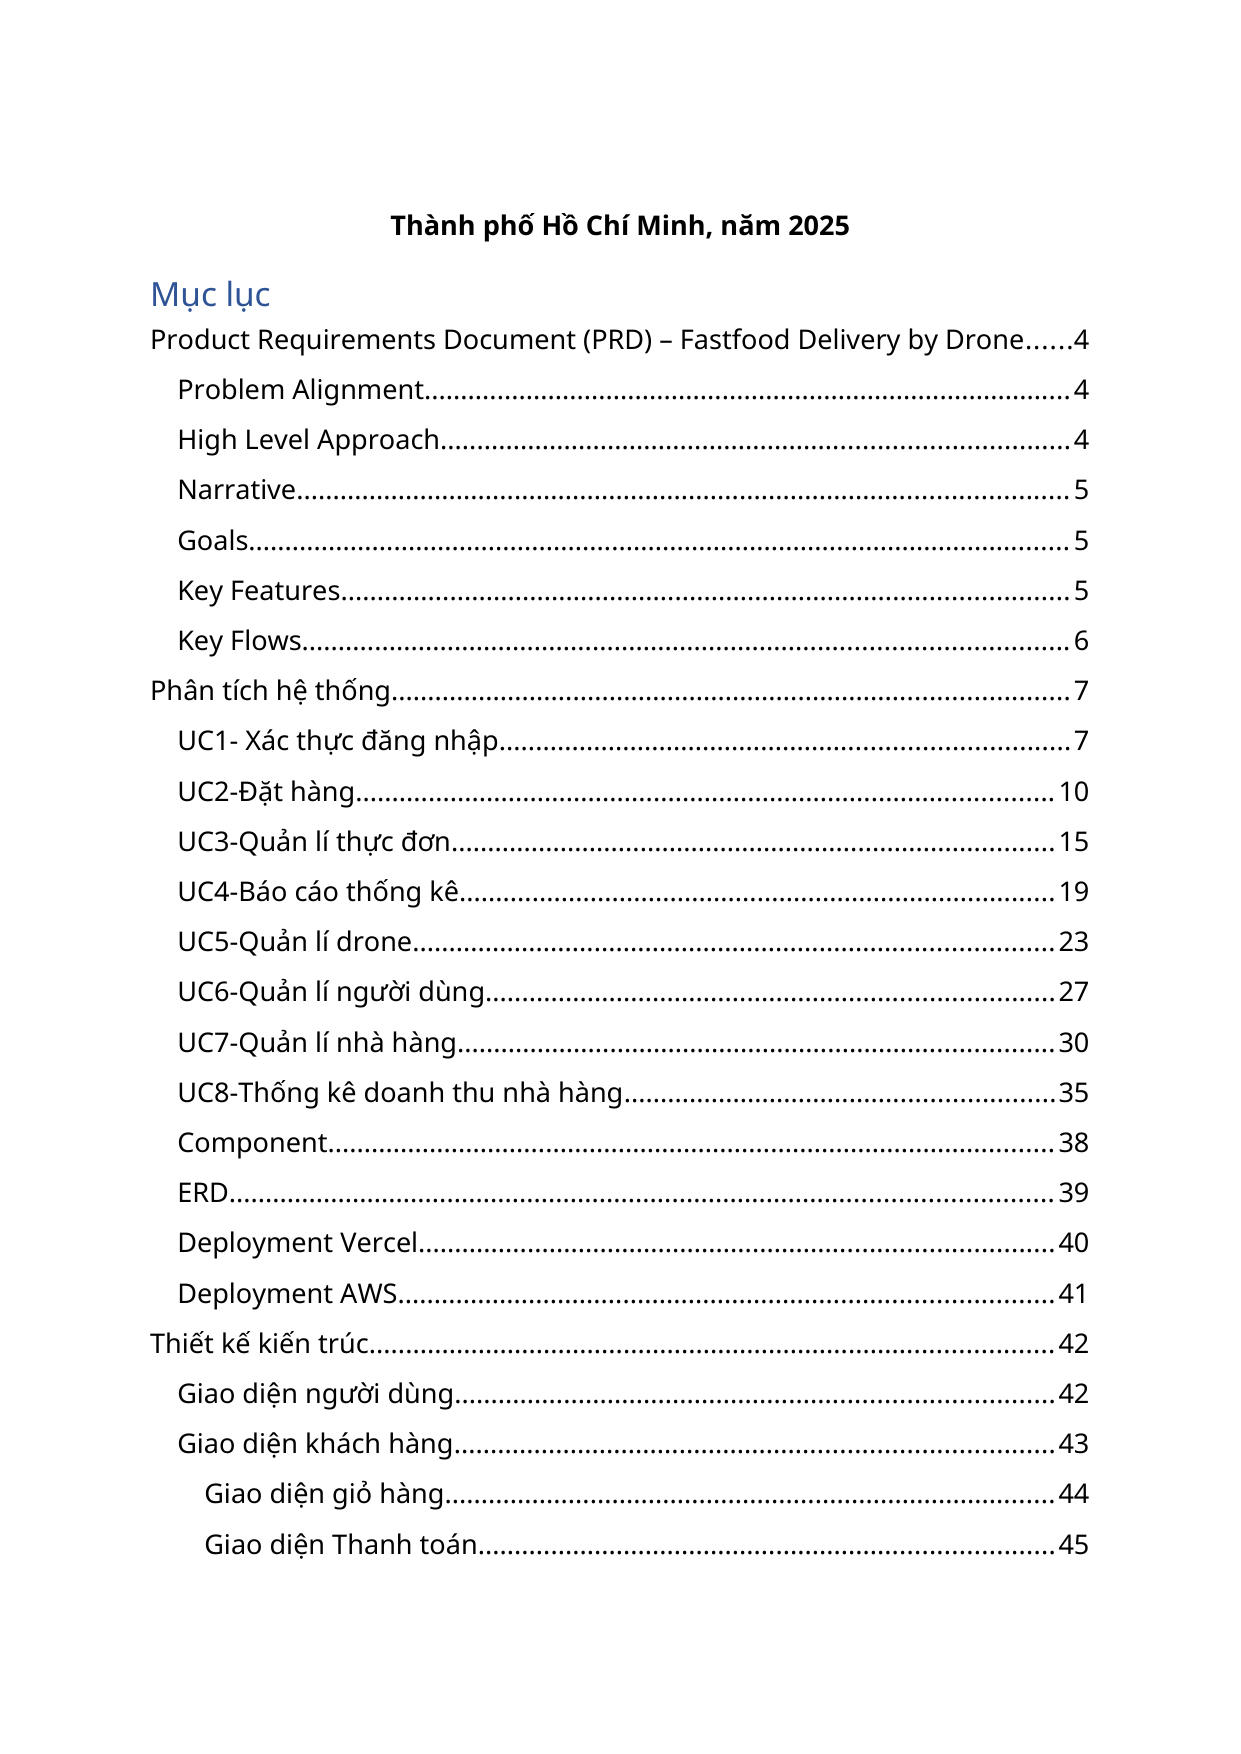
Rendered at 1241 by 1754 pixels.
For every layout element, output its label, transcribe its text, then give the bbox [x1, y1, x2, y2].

text Thành phố Hồ Chí Minh, năm 2025 [150, 206, 1090, 243]
